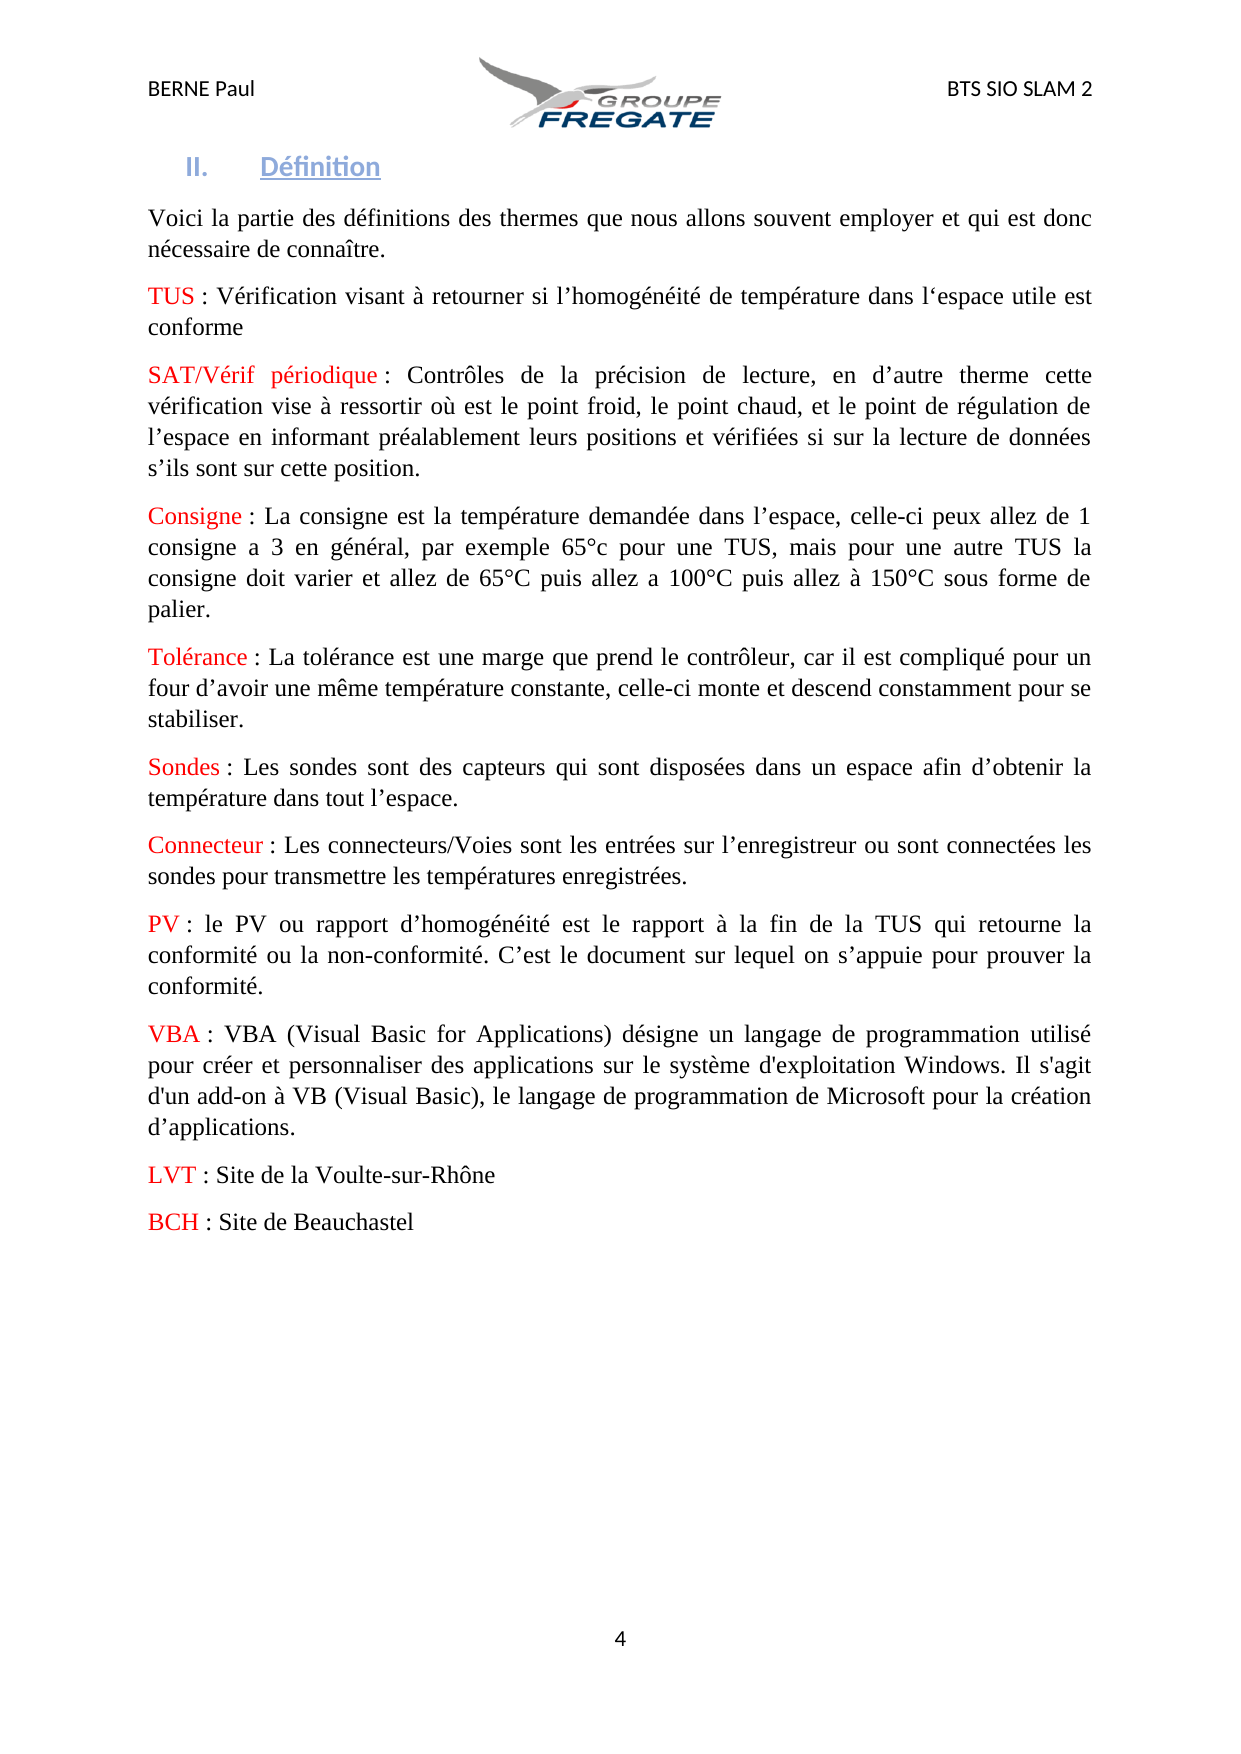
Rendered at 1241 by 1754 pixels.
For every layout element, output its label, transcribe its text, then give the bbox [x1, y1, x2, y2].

text SAT/Vérif périodique : Contrôles de la précision de lecture, en d’autre therme cette vérification vise à ressortir où est le point froid, le point chaud, et le point de régulation de l’espace en informant préalablement leurs positions et vérifiées si sur la lecture de données s’ils sont sur cette position. [148, 360, 1093, 482]
text LVT : Site de la Voulte-sur-Rhône [148, 1160, 1093, 1188]
picture [472, 51, 729, 133]
text Consigne : La consigne est la température demandée dans l’espace, celle-ci peux allez de 1 consigne a 3 en général, par exemple 65°c pour une TUS, mais pour une autre TUS la consigne doit varier et allez de 65°C puis allez a 100°C puis allez à 150°C sous forme de palier. [148, 501, 1093, 623]
text PV : le PV ou rapport d’homogénéité est le rapport à la fin de la TUS qui retourne la conformité ou la non-conformité. C’est le document sur lequel on s’appuie pour prouver la conformité. [148, 909, 1093, 1000]
text Connecteur : Les connecteurs/Voies sont les entrées sur l’enregistreur ou sont connectées les sondes pour transmettre les températures enregistrées. [148, 830, 1093, 890]
text Sondes : Les sondes sont des capteurs qui sont disposées dans un espace afin d’obtenir la température dans tout l’espace. [148, 752, 1093, 811]
text Voici la partie des définitions des thermes que nous allons souvent employer et qui est donc nécessaire de connaître. [148, 203, 1093, 262]
text TUS : Vérification visant à retourner si l’homogénéité de température dans l‘espace utile est conforme [148, 281, 1093, 341]
text Tolérance : La tolérance est une marge que prend le contrôleur, car il est compliqué pour un four d’avoir une même température constante, celle-ci monte et descend constamment pour se stabiliser. [148, 642, 1093, 733]
text BCH : Site de Beauchastel [148, 1207, 1093, 1236]
list Définition [185, 148, 1093, 183]
text VBA : VBA (Visual Basic for Applications) désigne un langage de programmation utilisé pour créer et personnaliser des applications sur le système d'exploitation Windows. Il s'agit d'un add-on à VB (Visual Basic), le langage de programmation de Microsoft pour la création d’applications. [148, 1019, 1093, 1141]
